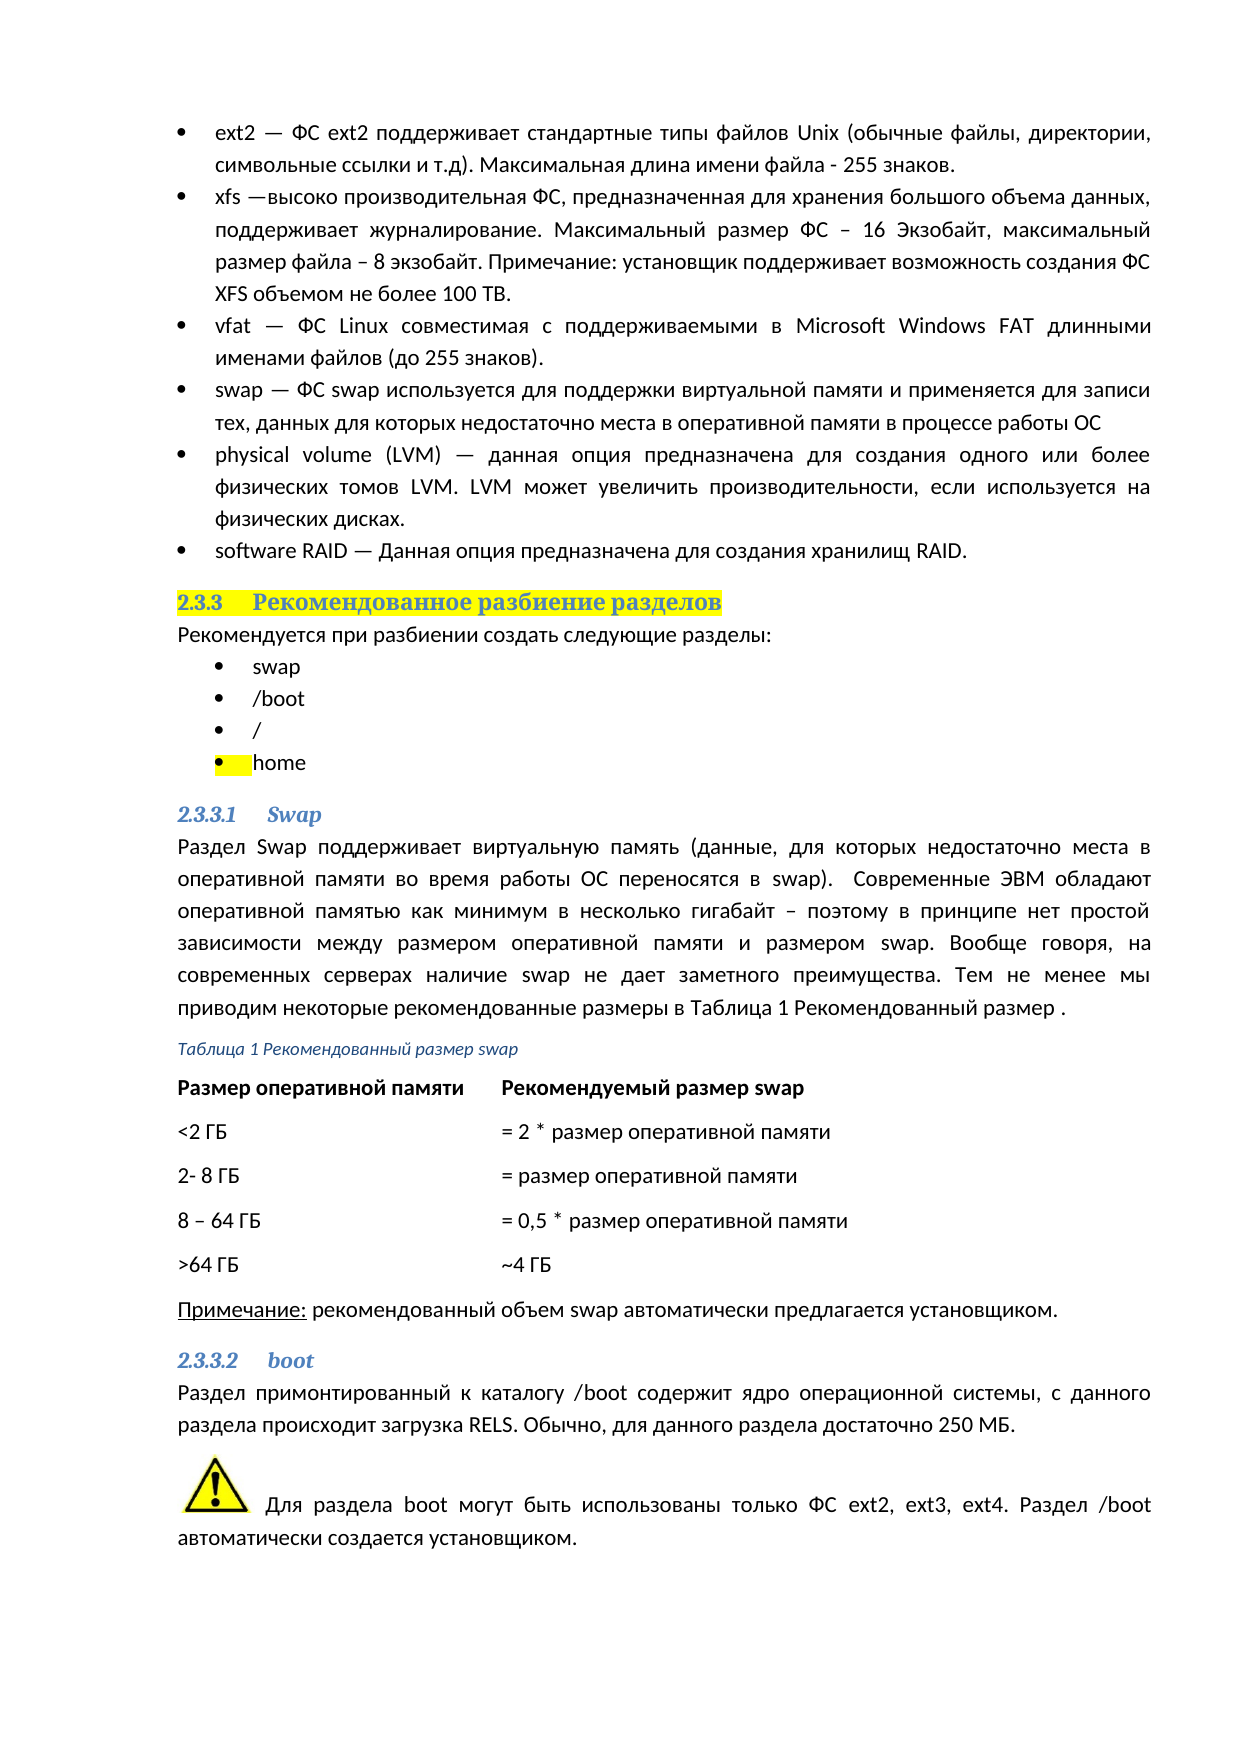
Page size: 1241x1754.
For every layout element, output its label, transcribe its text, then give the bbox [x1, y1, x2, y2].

list software RAID — Данная опция предназначена для создания хранилищ RAID. [177, 537, 1152, 564]
text Раздел примонтированный к каталогу /boot содержит ядро операционной системы, с данного раздела происходит загрузка RELS. Обычно, для данного раздела достаточно 250 МБ. [177, 1378, 1152, 1438]
text Примечание: рекомендованный объем swap автоматически предлагается установщиком. [177, 1295, 1152, 1323]
subtitle boot [177, 1348, 1152, 1374]
text Раздел Swap поддерживает виртуальную память (данные, для которых недостаточно места в оперативной памяти во время работы ОС переносятся в swap). Современные ЭВМ обладают оперативной памятью как минимум в несколько гигабайт – поэтому в принципе нет простой зависимости между размером оперативной памяти и размером swap. Вообще говоря, на современных серверах наличие swap не дает заметного преимущества. Тем не менее мы приводим некоторые рекомендованные размеры в Таблица 1 Рекомендованный размер swap. [177, 832, 1152, 1021]
list /boot [215, 684, 1152, 712]
text Для раздела boot могут быть использованы только ФС ext2, ext3, ext4. Раздел /boot автоматически создается установщиком. [177, 1455, 1152, 1551]
text Таблица 1 Рекомендованный размер swap [177, 1037, 1152, 1060]
list / [215, 716, 1152, 744]
subtitle Swap [177, 802, 1152, 828]
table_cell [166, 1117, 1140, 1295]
list swap — ФС swap используется для поддержки виртуальной памяти и применяется для записи тех, данных для которых недостаточно места в оперативной памяти в процессе работы ОС [177, 376, 1152, 436]
list xfs —высоко производительная ФС, предназначенная для хранения большого объема данных, поддерживает журналирование. Максимальный размер ФС – 16 Экзобайт, максимальный размер файла – 8 экзобайт. Примечание: установщик поддерживает возможность создания ФС XFS объемом не более 100 TB. [177, 182, 1152, 307]
list vfat — ФС Linux совместимая с поддерживаемыми в Microsoft Windows FAT длинными именами файлов (до 255 знаков). [177, 311, 1152, 371]
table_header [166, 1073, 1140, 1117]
list physical volume (LVM) — данная опция предназначена для создания одного или более физических томов LVM. LVM может увеличить производительности, если используется на физических дисках. [177, 440, 1152, 532]
subtitle Рекомендованное разбиение разделов [177, 589, 1152, 616]
list home [215, 748, 1152, 777]
picture [177, 1454, 255, 1513]
list ext2 — ФС ext2 поддерживает стандартные типы файлов Unix (обычные файлы, директории, символьные ссылки и т.д). Максимальная длина имени файла - 255 знаков. [177, 118, 1152, 178]
text Рекомендуется при разбиении создать следующие разделы: [177, 620, 1152, 648]
list swap [215, 652, 1152, 680]
